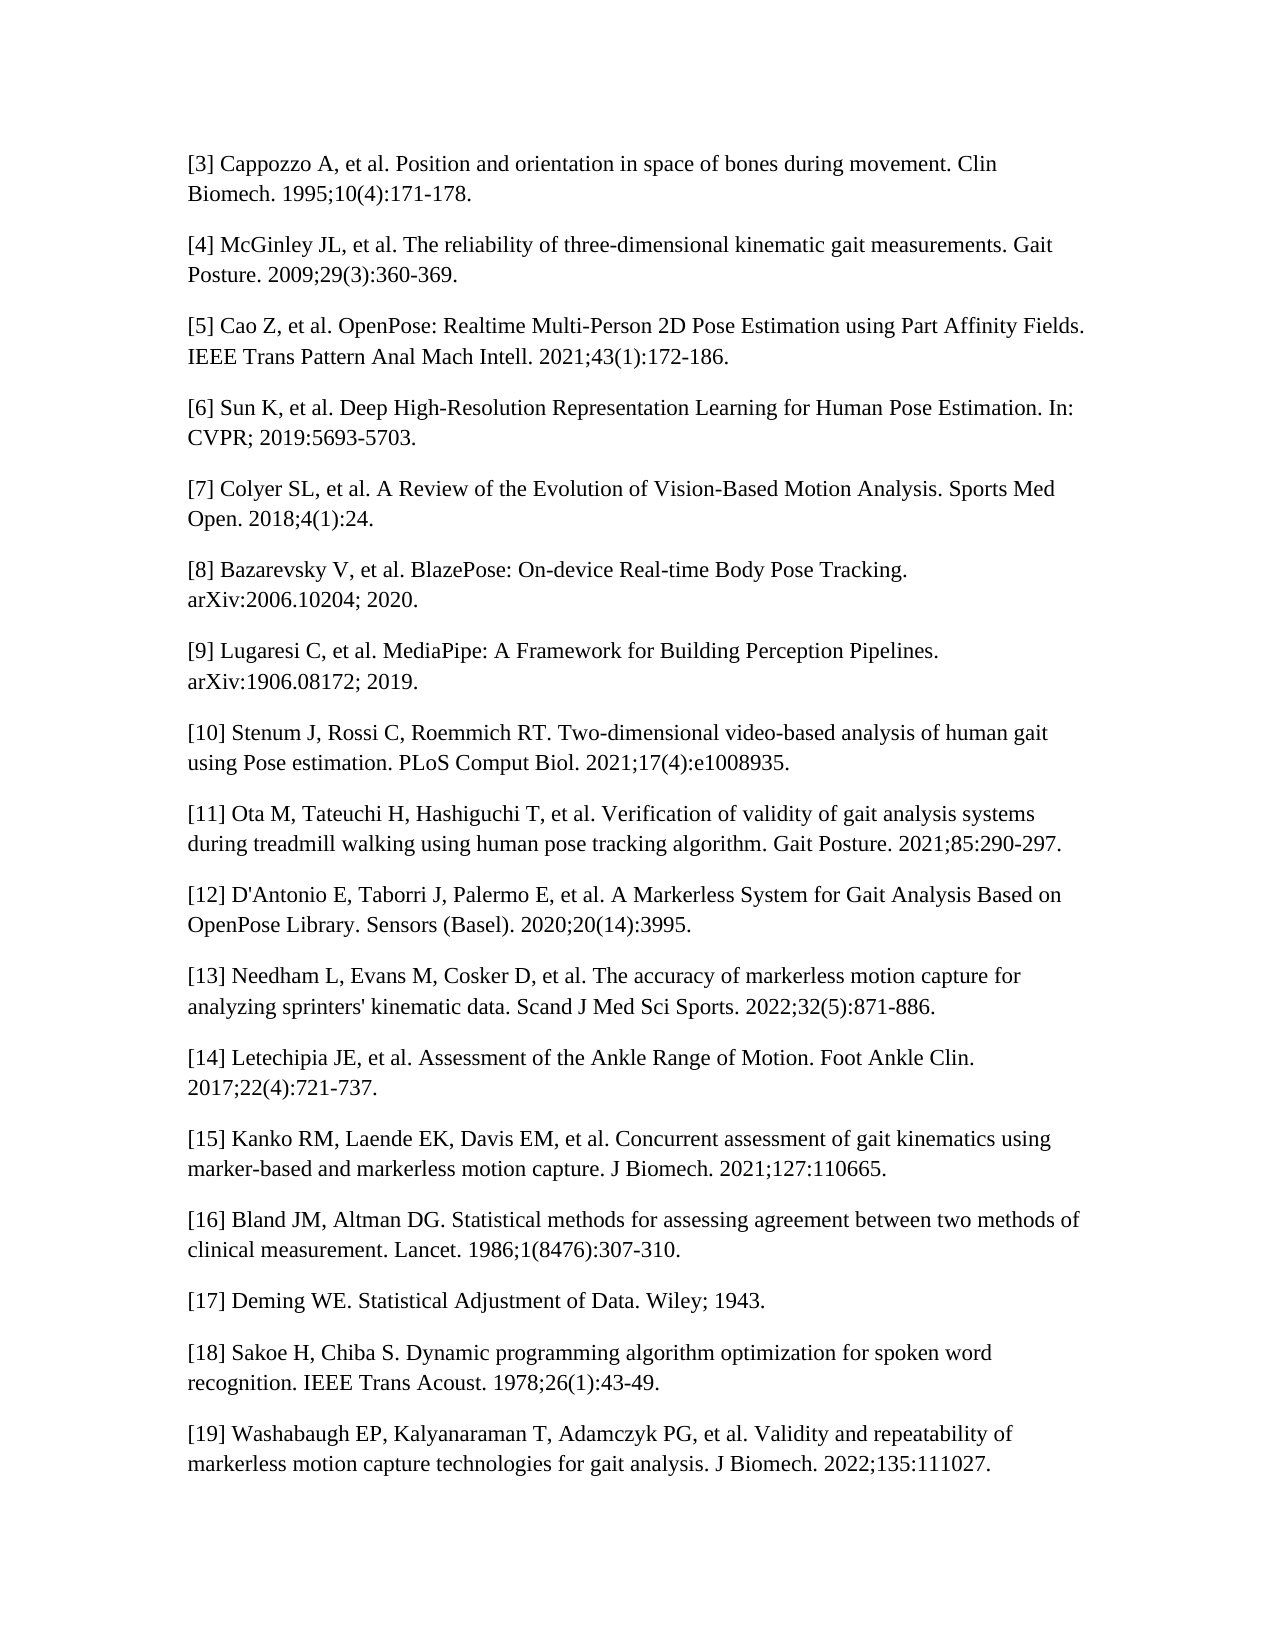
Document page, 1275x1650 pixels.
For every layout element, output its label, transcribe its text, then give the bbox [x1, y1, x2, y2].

text [19] Washabaugh EP, Kalyanaraman T, Adamczyk PG, et al. Validity and repeatability of markerless motion capture technologies for gait analysis. J Biomech. 2022;135:111027. [187, 1420, 1087, 1476]
text [15] Kanko RM, Laende EK, Davis EM, et al. Concurrent assessment of gait kinematics using marker-based and markerless motion capture. J Biomech. 2021;127:110665. [187, 1125, 1087, 1182]
text [13] Needham L, Evans M, Cosker D, et al. The accuracy of markerless motion capture for analyzing sprinters' kinematic data. Scand J Med Sci Sports. 2022;32(5):871-886. [187, 962, 1087, 1019]
text [16] Bland JM, Altman DG. Statistical methods for assessing agreement between two methods of clinical measurement. Lancet. 1986;1(8476):307-310. [187, 1206, 1087, 1263]
text [5] Cao Z, et al. OpenPose: Realtime Multi-Person 2D Pose Estimation using Part Affinity Fields. IEEE Trans Pattern Anal Mach Intell. 2021;43(1):172-186. [187, 312, 1087, 369]
text [8] Bazarevsky V, et al. BlazePose: On-device Real-time Body Pose Tracking. arXiv:2006.10204; 2020. [187, 556, 1087, 613]
text [10] Stenum J, Rossi C, Roemmich RT. Two-dimensional video-based analysis of human gait using Pose estimation. PLoS Comput Biol. 2021;17(4):e1008935. [187, 719, 1087, 775]
text [7] Colyer SL, et al. A Review of the Evolution of Vision-Based Motion Analysis. Sports Med Open. 2018;4(1):24. [187, 475, 1087, 532]
text [9] Lugaresi C, et al. MediaPipe: A Framework for Building Perception Pipelines. arXiv:1906.08172; 2019. [187, 637, 1087, 694]
text [3] Cappozzo A, et al. Position and orientation in space of bones during movement. Clin Biomech. 1995;10(4):171-178. [187, 150, 1087, 207]
text [17] Deming WE. Statistical Adjustment of Data. Wiley; 1943. [187, 1287, 1087, 1314]
text [6] Sun K, et al. Deep High-Resolution Representation Learning for Human Pose Estimation. In: CVPR; 2019:5693-5703. [187, 394, 1087, 450]
text [14] Letechipia JE, et al. Assessment of the Ankle Range of Motion. Foot Ankle Clin. 2017;22(4):721-737. [187, 1044, 1087, 1100]
text [11] Ota M, Tateuchi H, Hashiguchi T, et al. Verification of validity of gait analysis systems during treadmill walking using human pose tracking algorithm. Gait Posture. 2021;85:290-297. [187, 800, 1087, 857]
text [18] Sakoe H, Chiba S. Dynamic programming algorithm optimization for spoken word recognition. IEEE Trans Acoust. 1978;26(1):43-49. [187, 1338, 1087, 1395]
text [4] McGinley JL, et al. The reliability of three-dimensional kinematic gait measurements. Gait Posture. 2009;29(3):360-369. [187, 231, 1087, 288]
text [12] D'Antonio E, Taborri J, Palermo E, et al. A Markerless System for Gait Analysis Based on OpenPose Library. Sensors (Basel). 2020;20(14):3995. [187, 881, 1087, 938]
